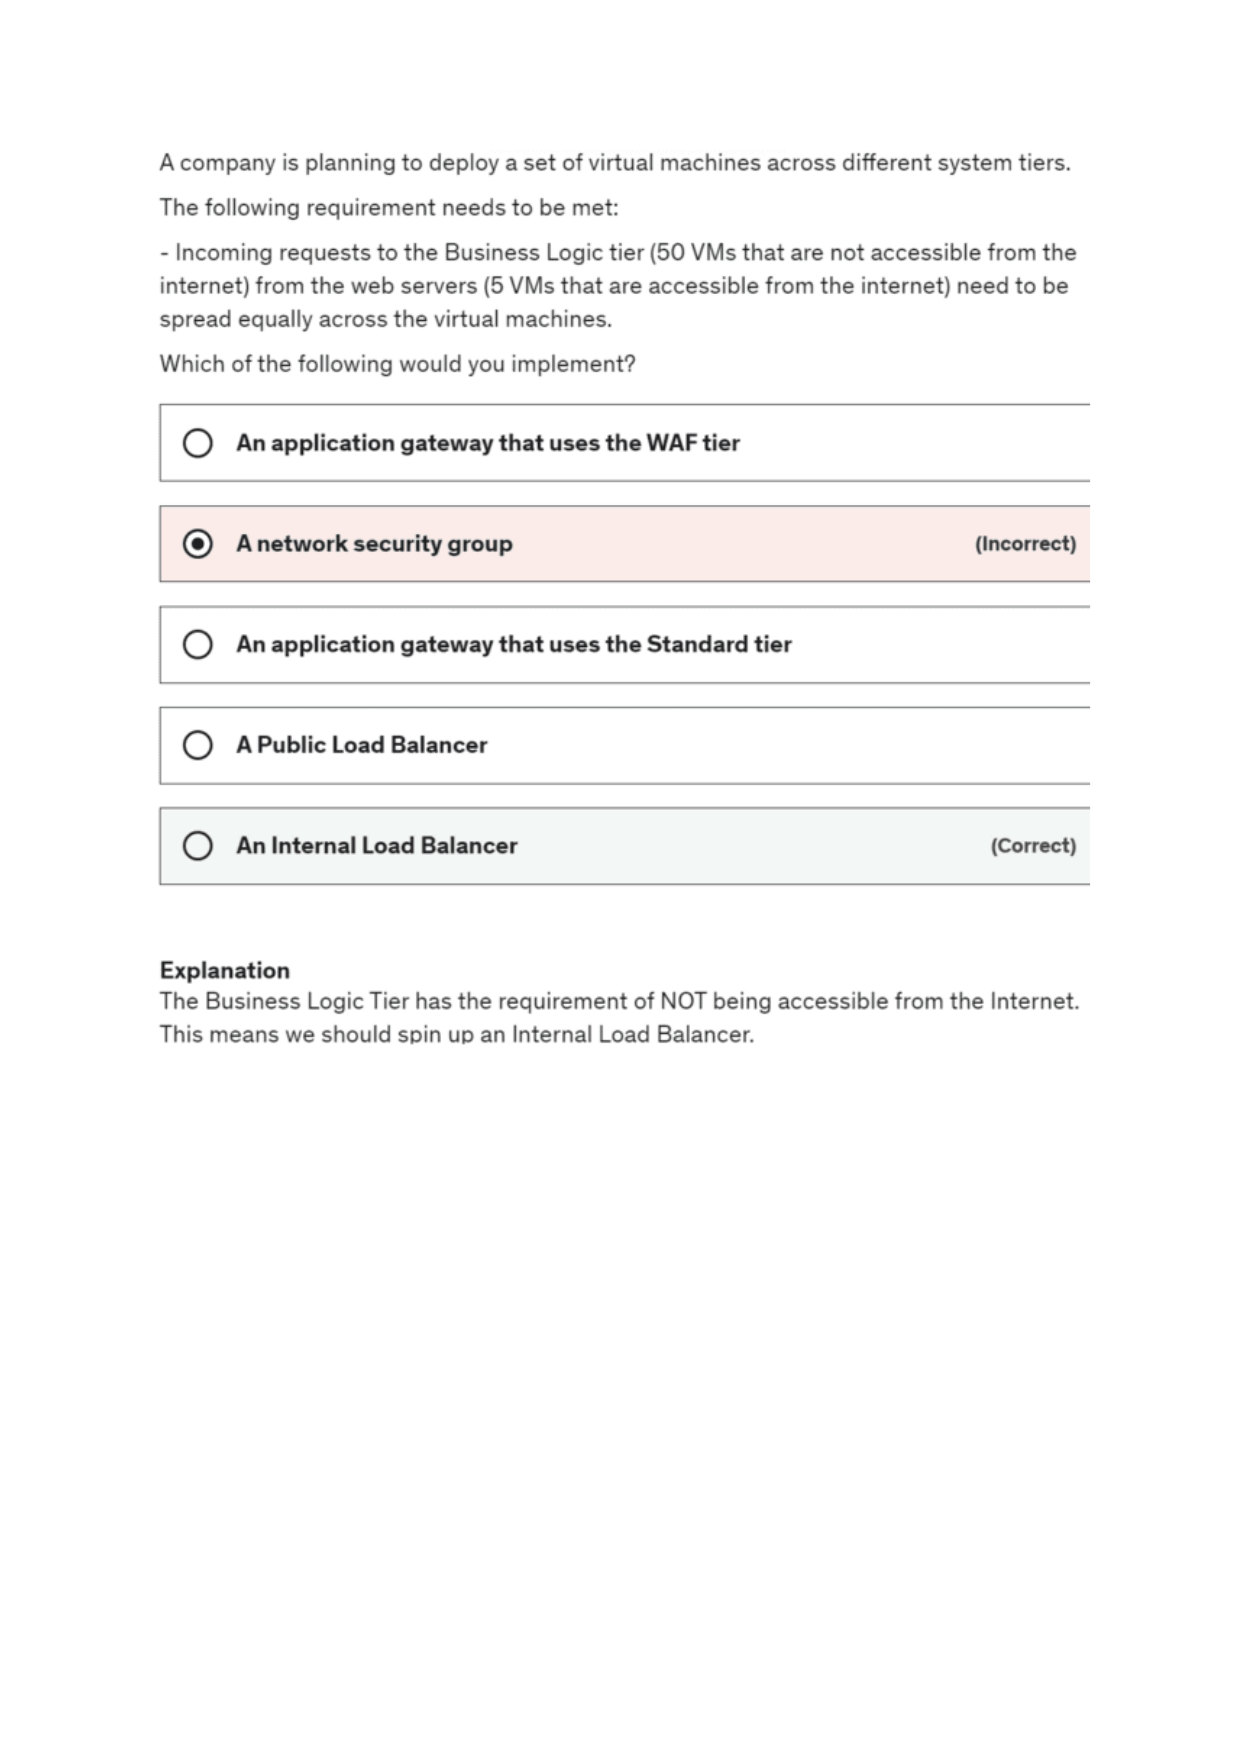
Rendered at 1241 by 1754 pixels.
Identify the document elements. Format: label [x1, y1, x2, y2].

picture [150, 150, 1091, 1046]
